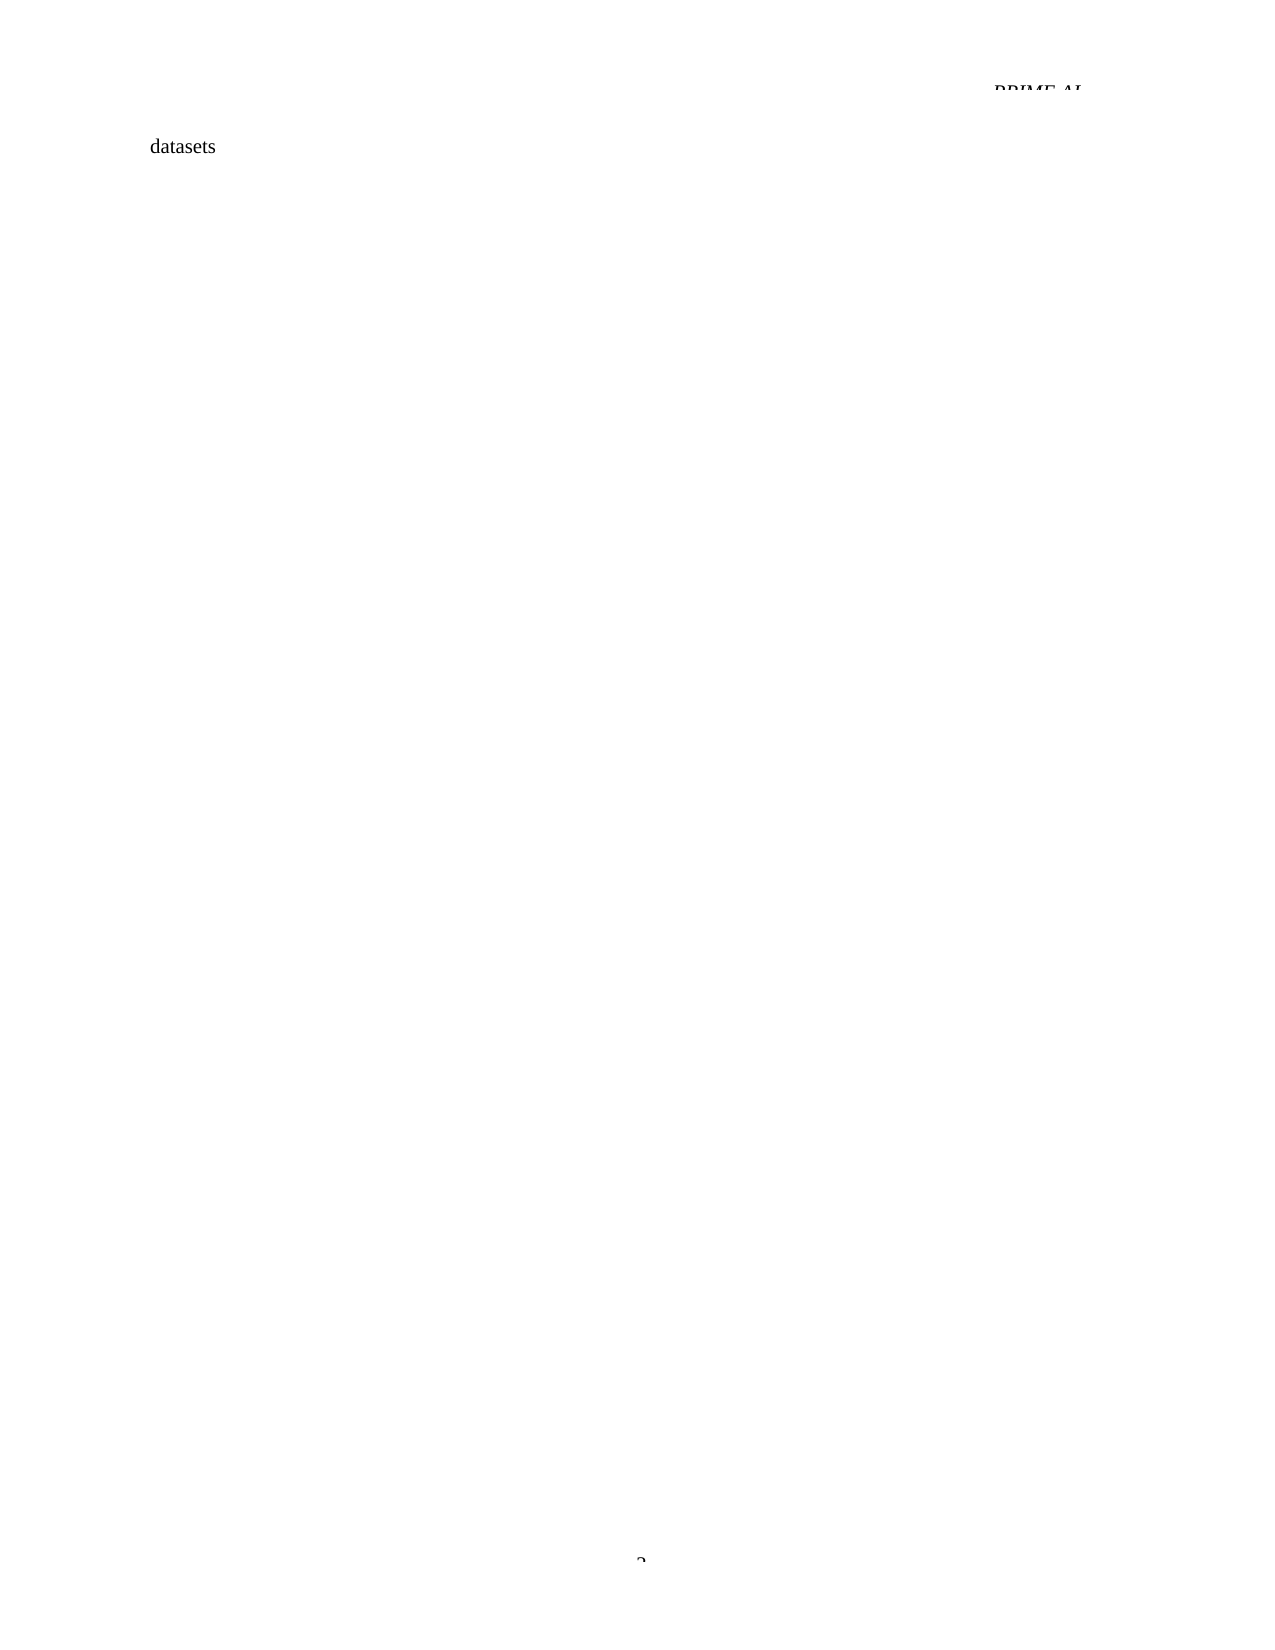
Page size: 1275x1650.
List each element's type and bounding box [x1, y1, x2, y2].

text [150, 135, 1125, 158]
